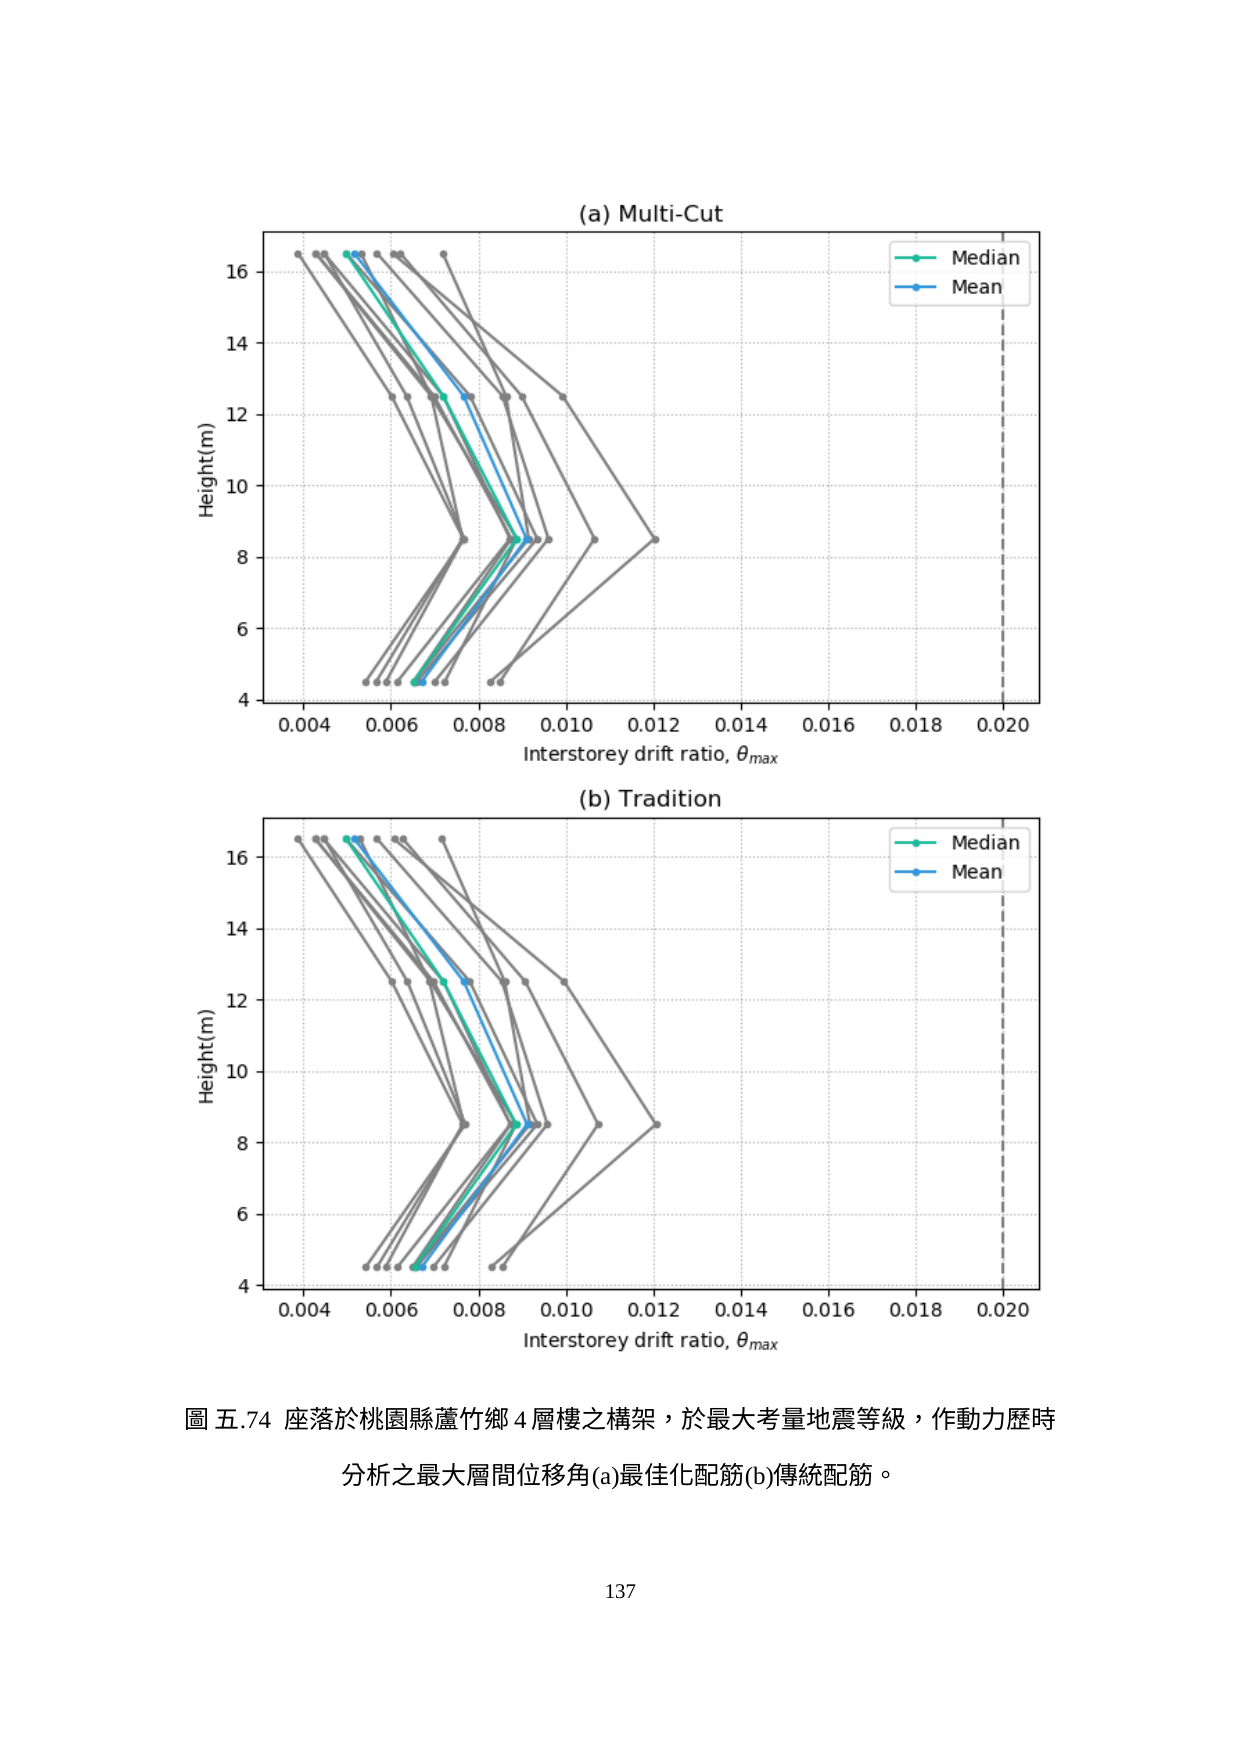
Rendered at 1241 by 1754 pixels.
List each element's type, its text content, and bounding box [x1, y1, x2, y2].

picture [177, 184, 1063, 1375]
